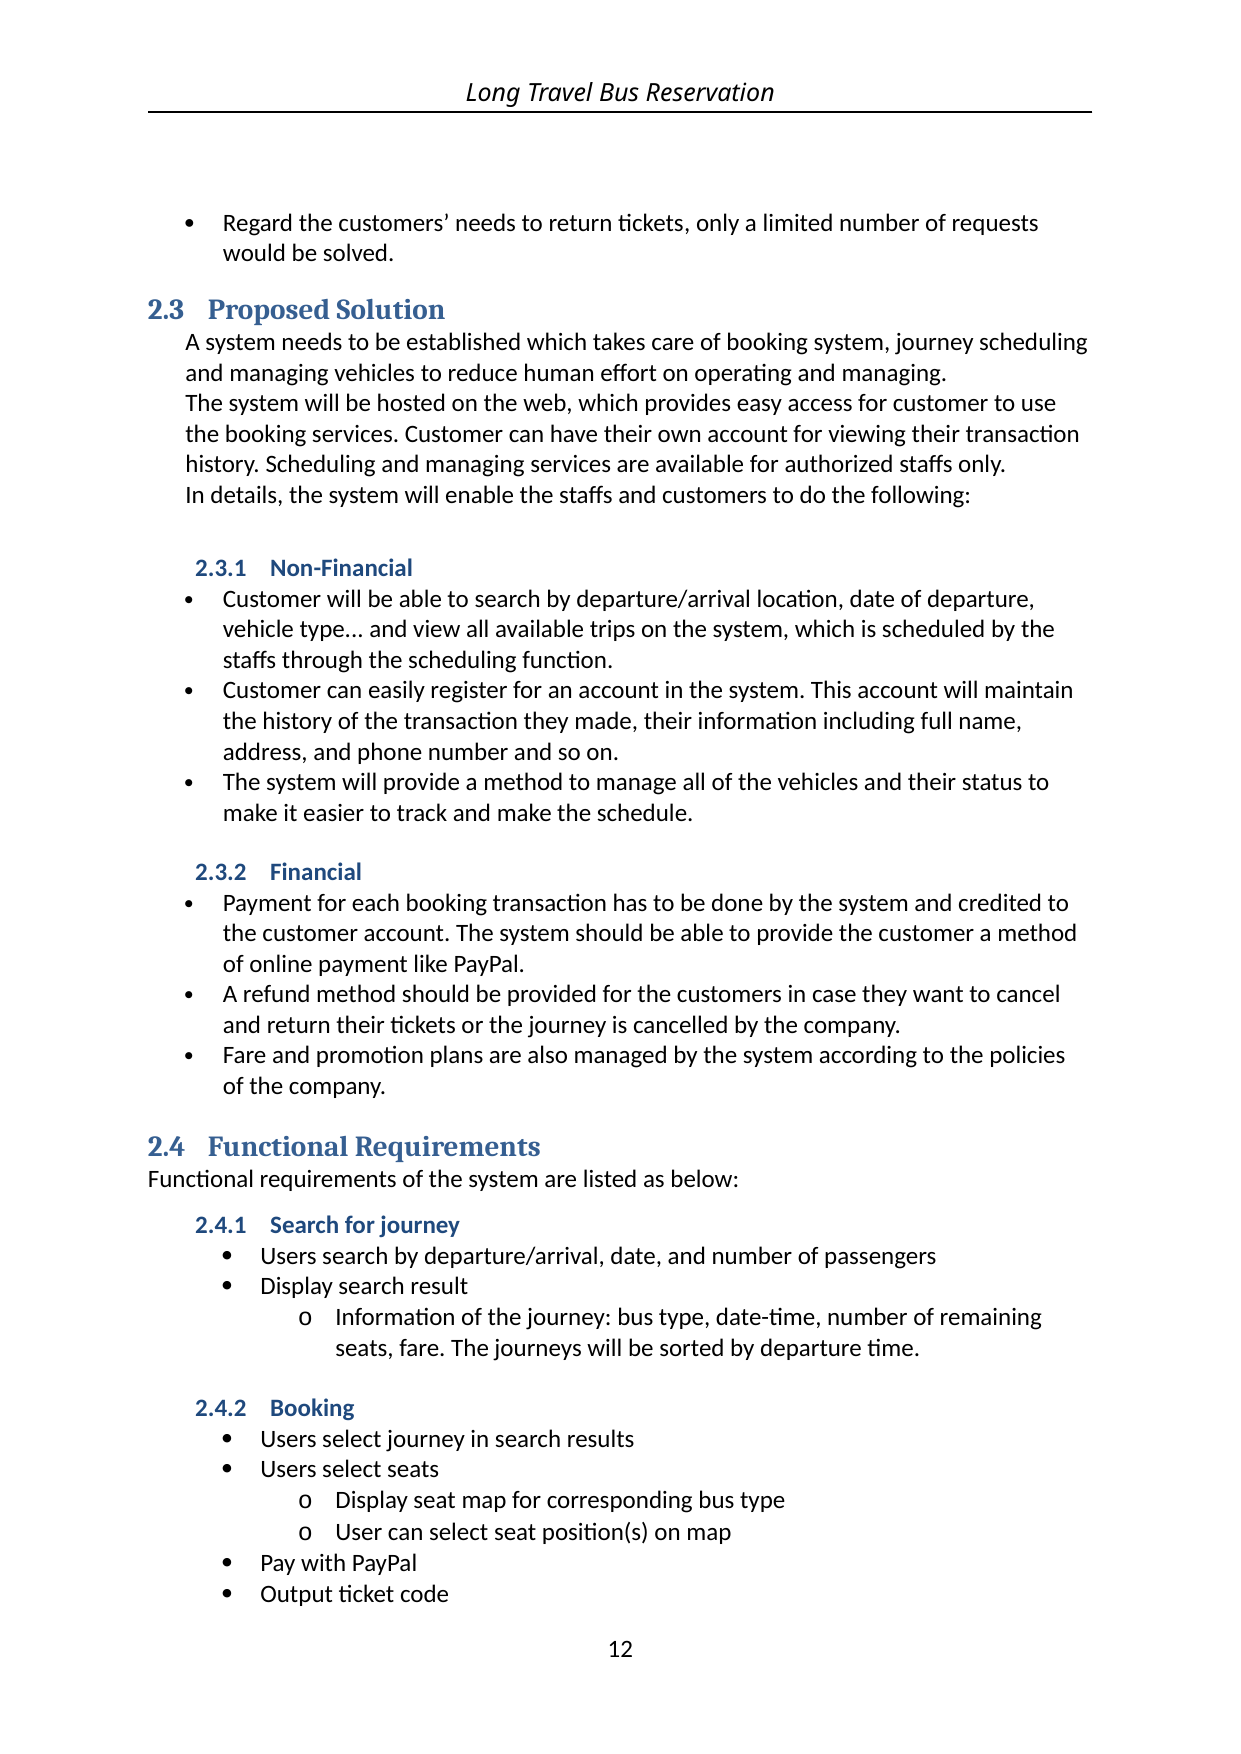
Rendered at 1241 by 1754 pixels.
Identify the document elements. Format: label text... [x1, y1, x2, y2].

list Display seat map for corresponding bus type [298, 1484, 1092, 1516]
list Customer will be able to search by departure/arrival location, date of departure, vehicle type... and view all available trips on the system, which is scheduled by the staffs through the scheduling function. [185, 583, 1092, 674]
list Users search by departure/arrival, date, and number of passengers [223, 1240, 1092, 1270]
subtitle Functional Requirements [148, 1130, 1092, 1163]
list The system will provide a method to manage all of the vehicles and their status to make it easier to track and make the schedule. [185, 766, 1092, 827]
list Regard the customers’ needs to return tickets, only a limited number of requests would be solved. [185, 207, 1092, 268]
list Fare and promotion plans are also managed by the system according to the policies of the company. [185, 1039, 1092, 1101]
list Users select journey in search results [223, 1423, 1092, 1453]
text Functional requirements of the system are listed as below: [148, 1163, 1092, 1194]
list Output ticket code [223, 1578, 1092, 1608]
subtitle Search for journey [195, 1209, 1092, 1240]
subtitle Proposed Solution [148, 293, 1092, 326]
subtitle Booking [195, 1392, 1092, 1423]
list A refund method should be provided for the customers in case they want to cancel and return their tickets or the journey is cancelled by the company. [185, 978, 1092, 1039]
text A system needs to be established which takes care of booking system, journey scheduling and managing vehicles to reduce human effort on operating and managing. The system will be hosted on the web, which provides easy access for customer to use the booking services. Customer can have their own account for viewing their transaction history. Scheduling and managing services are available for authorized staffs only. In details, the system will enable the staffs and customers to do the following: [185, 326, 1092, 540]
list User can select seat position(s) on map [298, 1516, 1092, 1547]
subtitle Financial [195, 856, 1092, 887]
list Customer can easily register for an account in the system. This account will maintain the history of the transaction they made, their information including full name, address, and phone number and so on. [185, 674, 1092, 766]
list Payment for each booking transaction has to be done by the system and credited to the customer account. The system should be able to provide the customer a method of online payment like PayPal. [185, 887, 1092, 978]
list Display search result [223, 1270, 1092, 1301]
list Pay with PayPal [223, 1547, 1092, 1578]
subtitle Non-Financial [195, 552, 1092, 583]
list Information of the journey: bus type, date-time, number of remaining seats, fare. The journeys will be sorted by departure time. [298, 1301, 1092, 1363]
list Users select seats [223, 1453, 1092, 1484]
